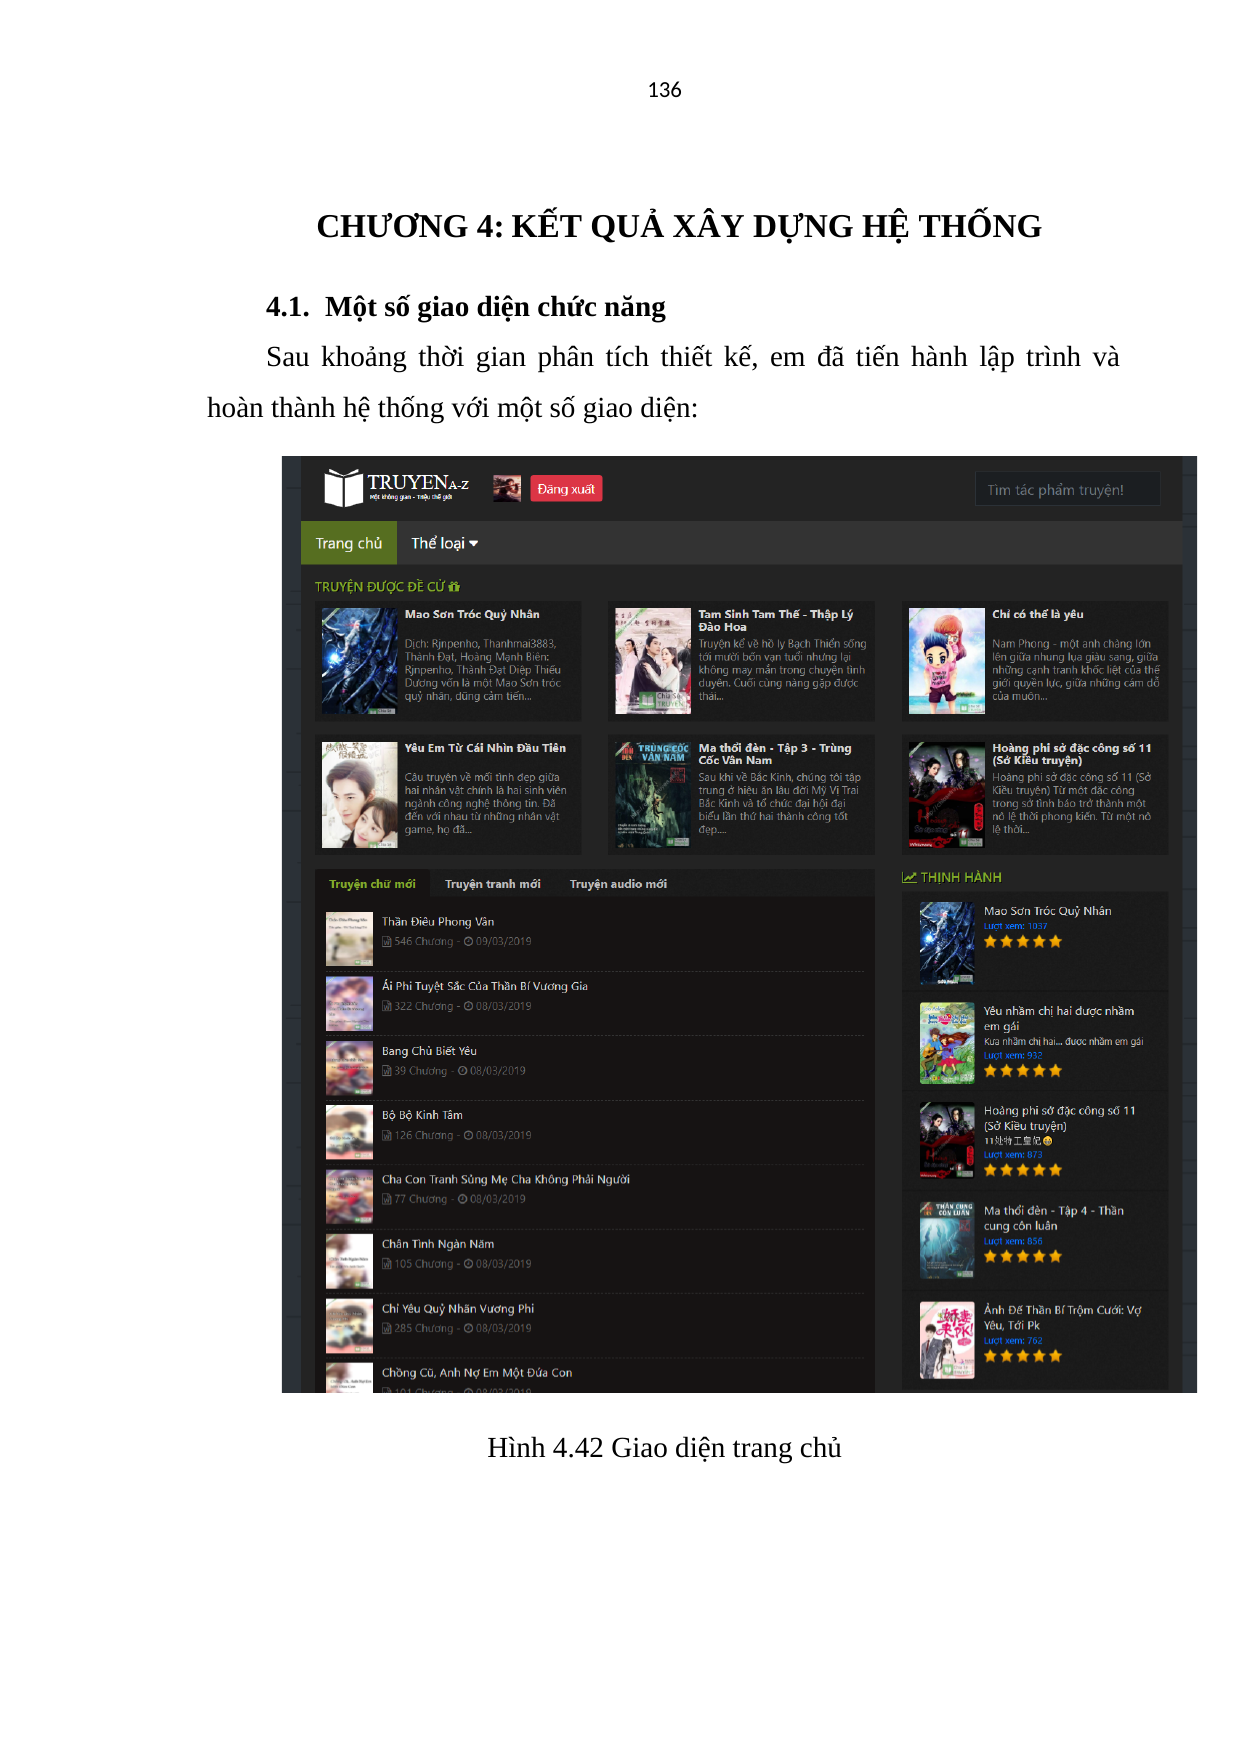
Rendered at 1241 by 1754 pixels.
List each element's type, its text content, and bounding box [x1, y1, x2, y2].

picture [281, 456, 1198, 1393]
text Sau khoảng thời gian phân tích thiết kế, em đã tiến hành lập trình và hoàn thành hệ thống với một số giao diện: [207, 339, 1122, 423]
subtitle KẾT QUẢ XÂY DỰNG HỆ THỐNG [207, 207, 1122, 245]
text Một số giao diện chức năng [266, 289, 1122, 323]
